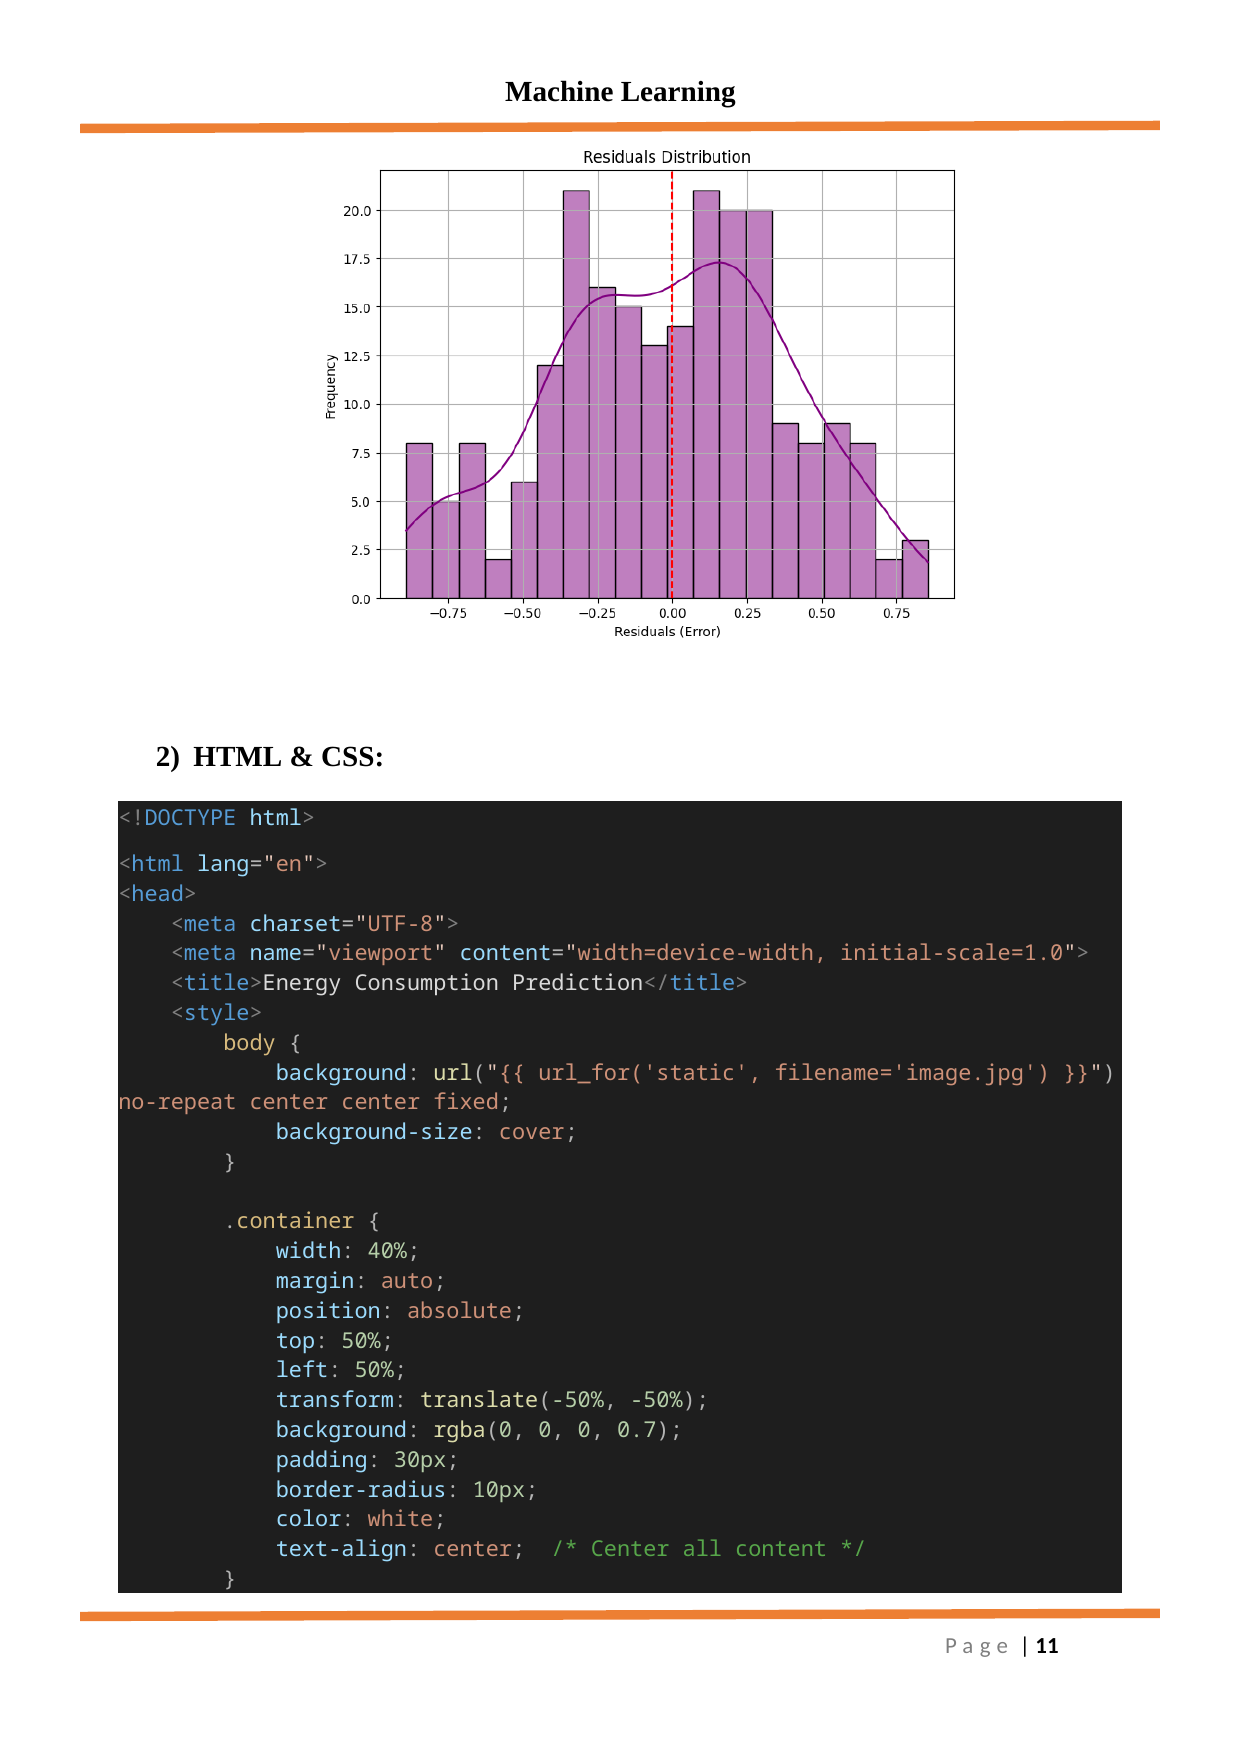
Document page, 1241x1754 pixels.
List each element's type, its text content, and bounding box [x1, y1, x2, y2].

text margin: auto; [118, 1265, 1122, 1295]
picture [315, 141, 963, 647]
subtitle HTML & CSS: [156, 739, 1122, 772]
text transform: translate(-50%, -50%); [118, 1384, 1122, 1414]
text <head> [118, 878, 1122, 907]
text position: absolute; [118, 1295, 1122, 1324]
text .container { [118, 1205, 1122, 1235]
text <title>Energy Consumption Prediction</title> [118, 967, 1122, 997]
text padding: 30px; [118, 1444, 1122, 1473]
text } [118, 1563, 1122, 1593]
text top: 50%; [118, 1324, 1122, 1354]
text <meta name="viewport" content="width=device-width, initial-scale=1.0"> [118, 937, 1122, 967]
text <!DOCTYPE html> [118, 801, 1122, 831]
text background: url("{{ url_for('static', filename='image.jpg') }}") no-repeat center center fixed; [118, 1056, 1122, 1116]
text background-size: cover; [118, 1116, 1122, 1146]
text text-align: center; /* Center all content */ [118, 1533, 1122, 1563]
text body { [118, 1027, 1122, 1056]
text color: white; [118, 1503, 1122, 1533]
text } [118, 1146, 1122, 1176]
text <html lang="en"> [118, 848, 1122, 878]
text <meta charset="UTF-8"> [118, 907, 1122, 937]
text width: 40%; [118, 1235, 1122, 1265]
text <style> [118, 997, 1122, 1027]
text left: 50%; [118, 1354, 1122, 1384]
text border-radius: 10px; [118, 1473, 1122, 1503]
text background: rgba(0, 0, 0, 0.7); [118, 1414, 1122, 1444]
